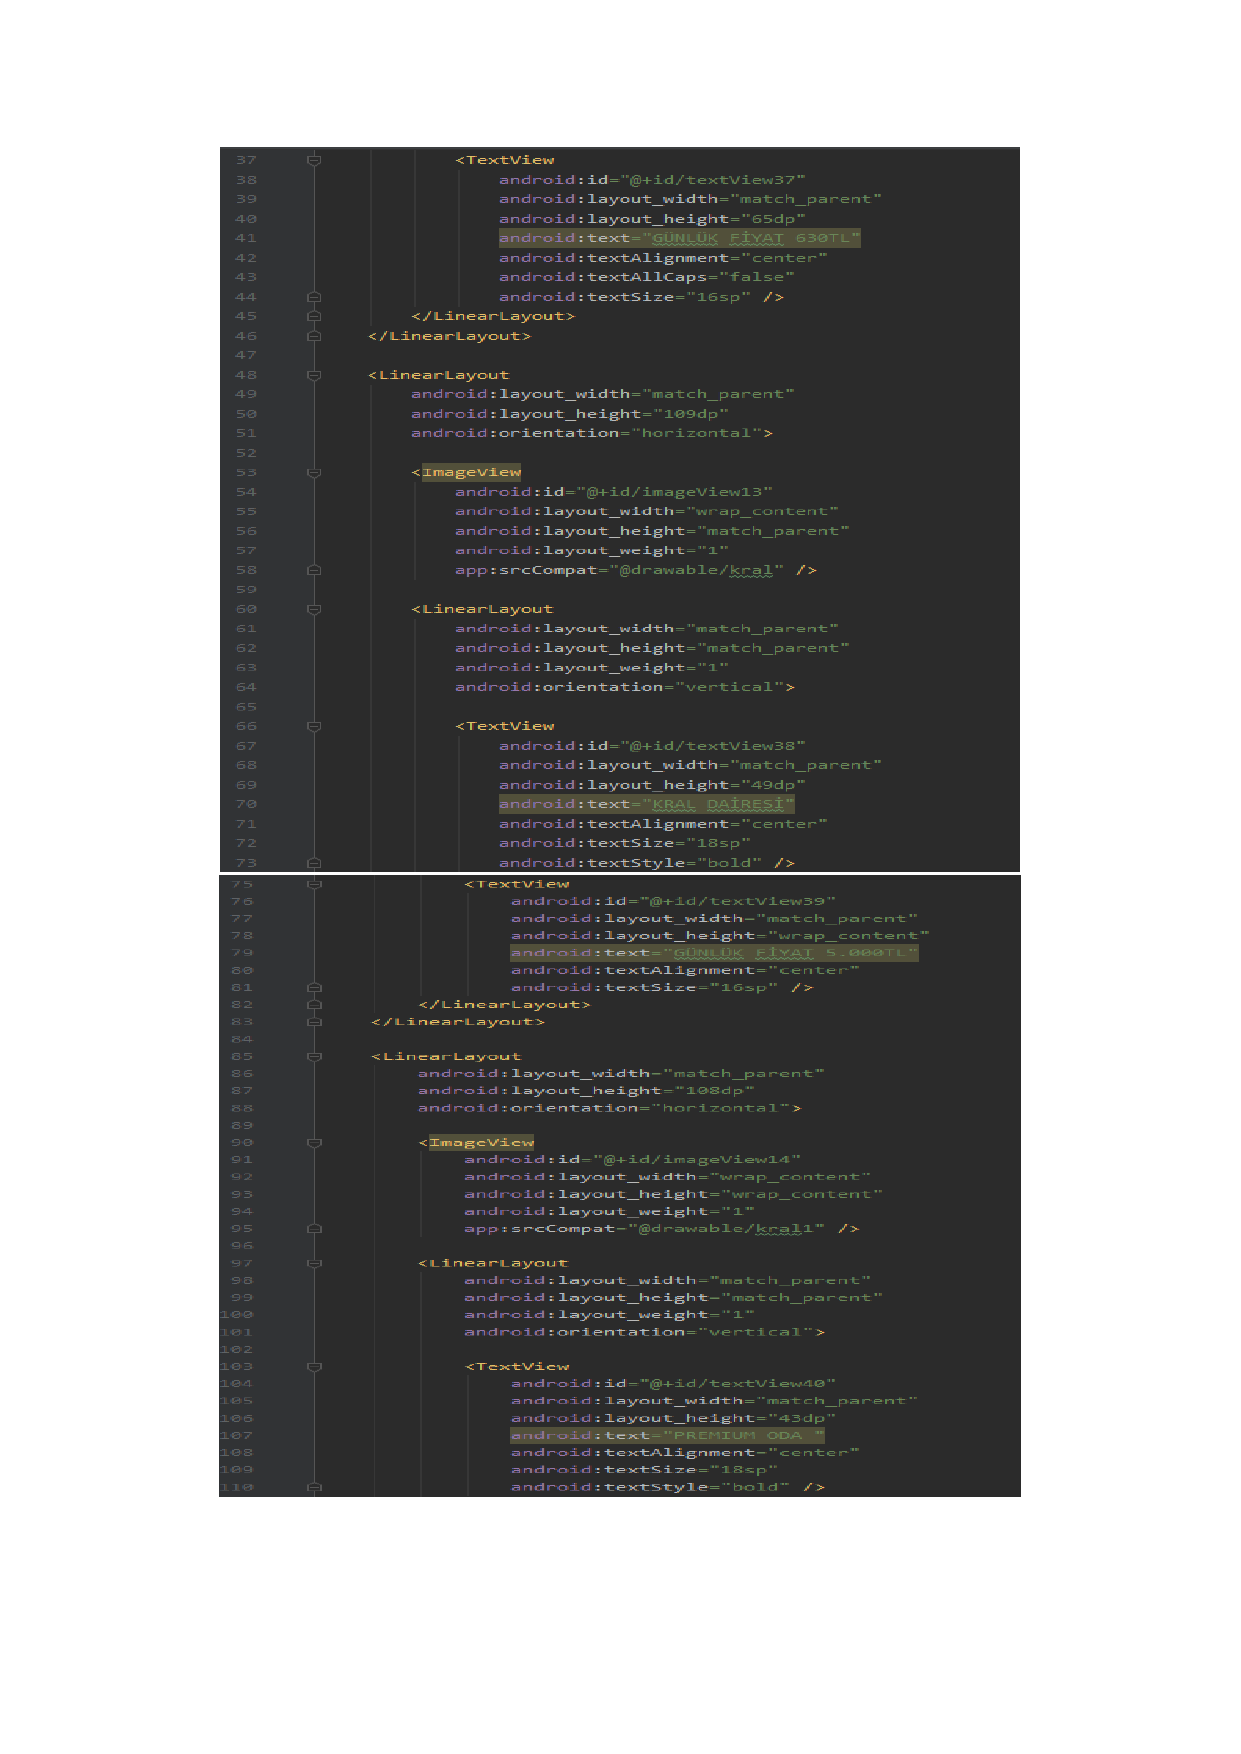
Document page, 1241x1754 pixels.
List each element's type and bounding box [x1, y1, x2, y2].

picture [219, 875, 1021, 1497]
picture [220, 147, 1020, 872]
